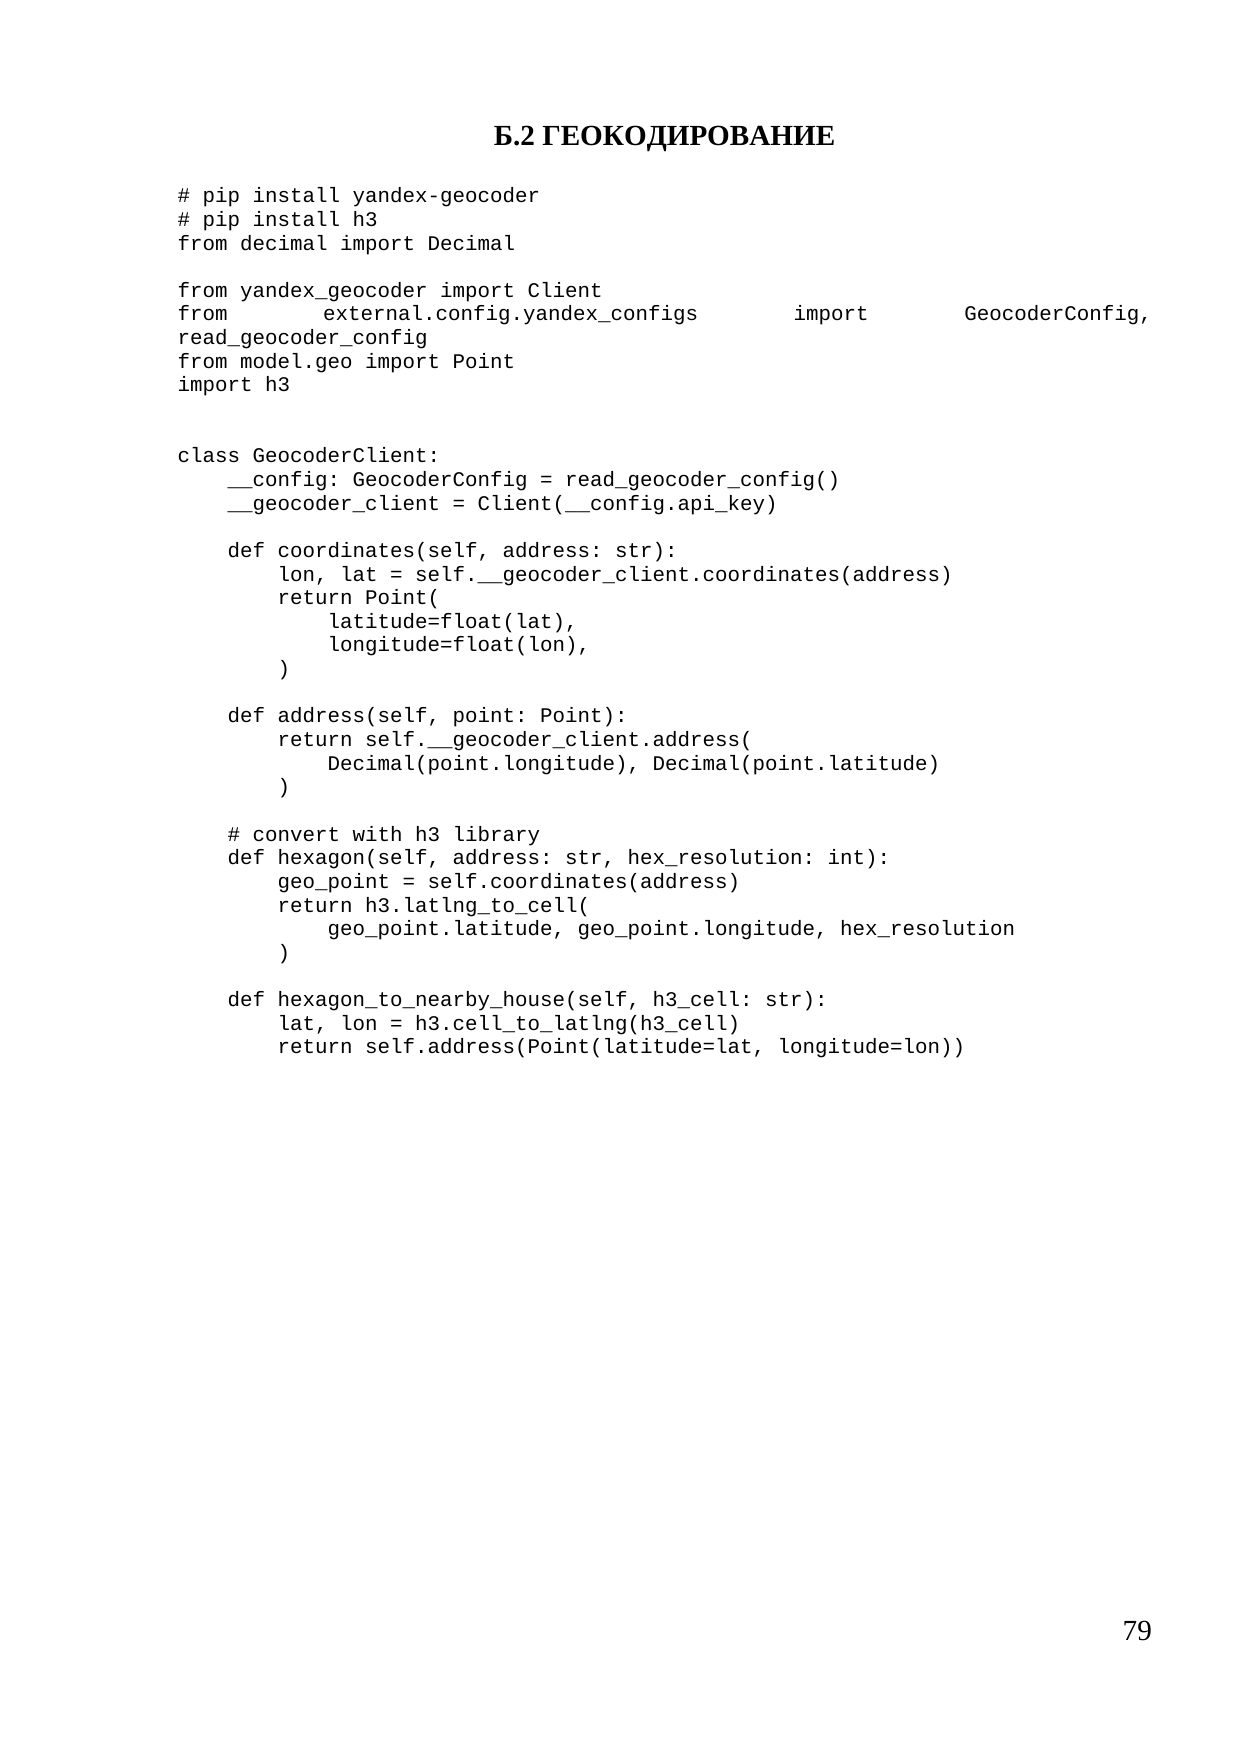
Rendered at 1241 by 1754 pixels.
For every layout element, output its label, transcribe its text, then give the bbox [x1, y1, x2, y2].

text lon, lat = self.__geocoder_client.coordinates(address) [177, 563, 1152, 587]
text return Point( [177, 587, 1152, 611]
text # convert with h3 library [177, 824, 1152, 847]
text latitude=float(lat), [177, 611, 1152, 634]
text __config: GeocoderConfig = read_geocoder_config() [177, 469, 1152, 493]
subtitle Б.2 ГЕОКОДИРОВАНИЕ [177, 118, 1152, 152]
text # pip install h3 [177, 209, 1152, 232]
text __geocoder_client = Client(__config.api_key) [177, 493, 1152, 516]
text return h3.latlng_to_cell( [177, 894, 1152, 918]
text lat, lon = h3.cell_to_latlng(h3_cell) [177, 1013, 1152, 1036]
text from yandex_geocoder import Client [177, 280, 1152, 303]
text class GeocoderClient: [177, 445, 1152, 469]
text ) [177, 658, 1152, 682]
text from decimal import Decimal [177, 232, 1152, 256]
text # pip install yandex-geocoder [177, 185, 1152, 209]
text from external.config.yandex_configs import GeocoderConfig, read_geocoder_config [177, 303, 1152, 351]
text Decimal(point.longitude), Decimal(point.latitude) [177, 753, 1152, 776]
text longitude=float(lon), [177, 634, 1152, 658]
text def coordinates(self, address: str): [177, 540, 1152, 563]
text def address(self, point: Point): [177, 705, 1152, 729]
text geo_point = self.coordinates(address) [177, 871, 1152, 894]
text geo_point.latitude, geo_point.longitude, hex_resolution [177, 918, 1152, 942]
text import h3 [177, 374, 1152, 398]
text return self.address(Point(latitude=lat, longitude=lon)) [177, 1036, 1152, 1060]
text return self.__geocoder_client.address( [177, 729, 1152, 753]
text def hexagon_to_nearby_house(self, h3_cell: str): [177, 989, 1152, 1013]
text def hexagon(self, address: str, hex_resolution: int): [177, 847, 1152, 871]
text ) [177, 776, 1152, 800]
text from model.geo import Point [177, 351, 1152, 374]
text ) [177, 942, 1152, 966]
